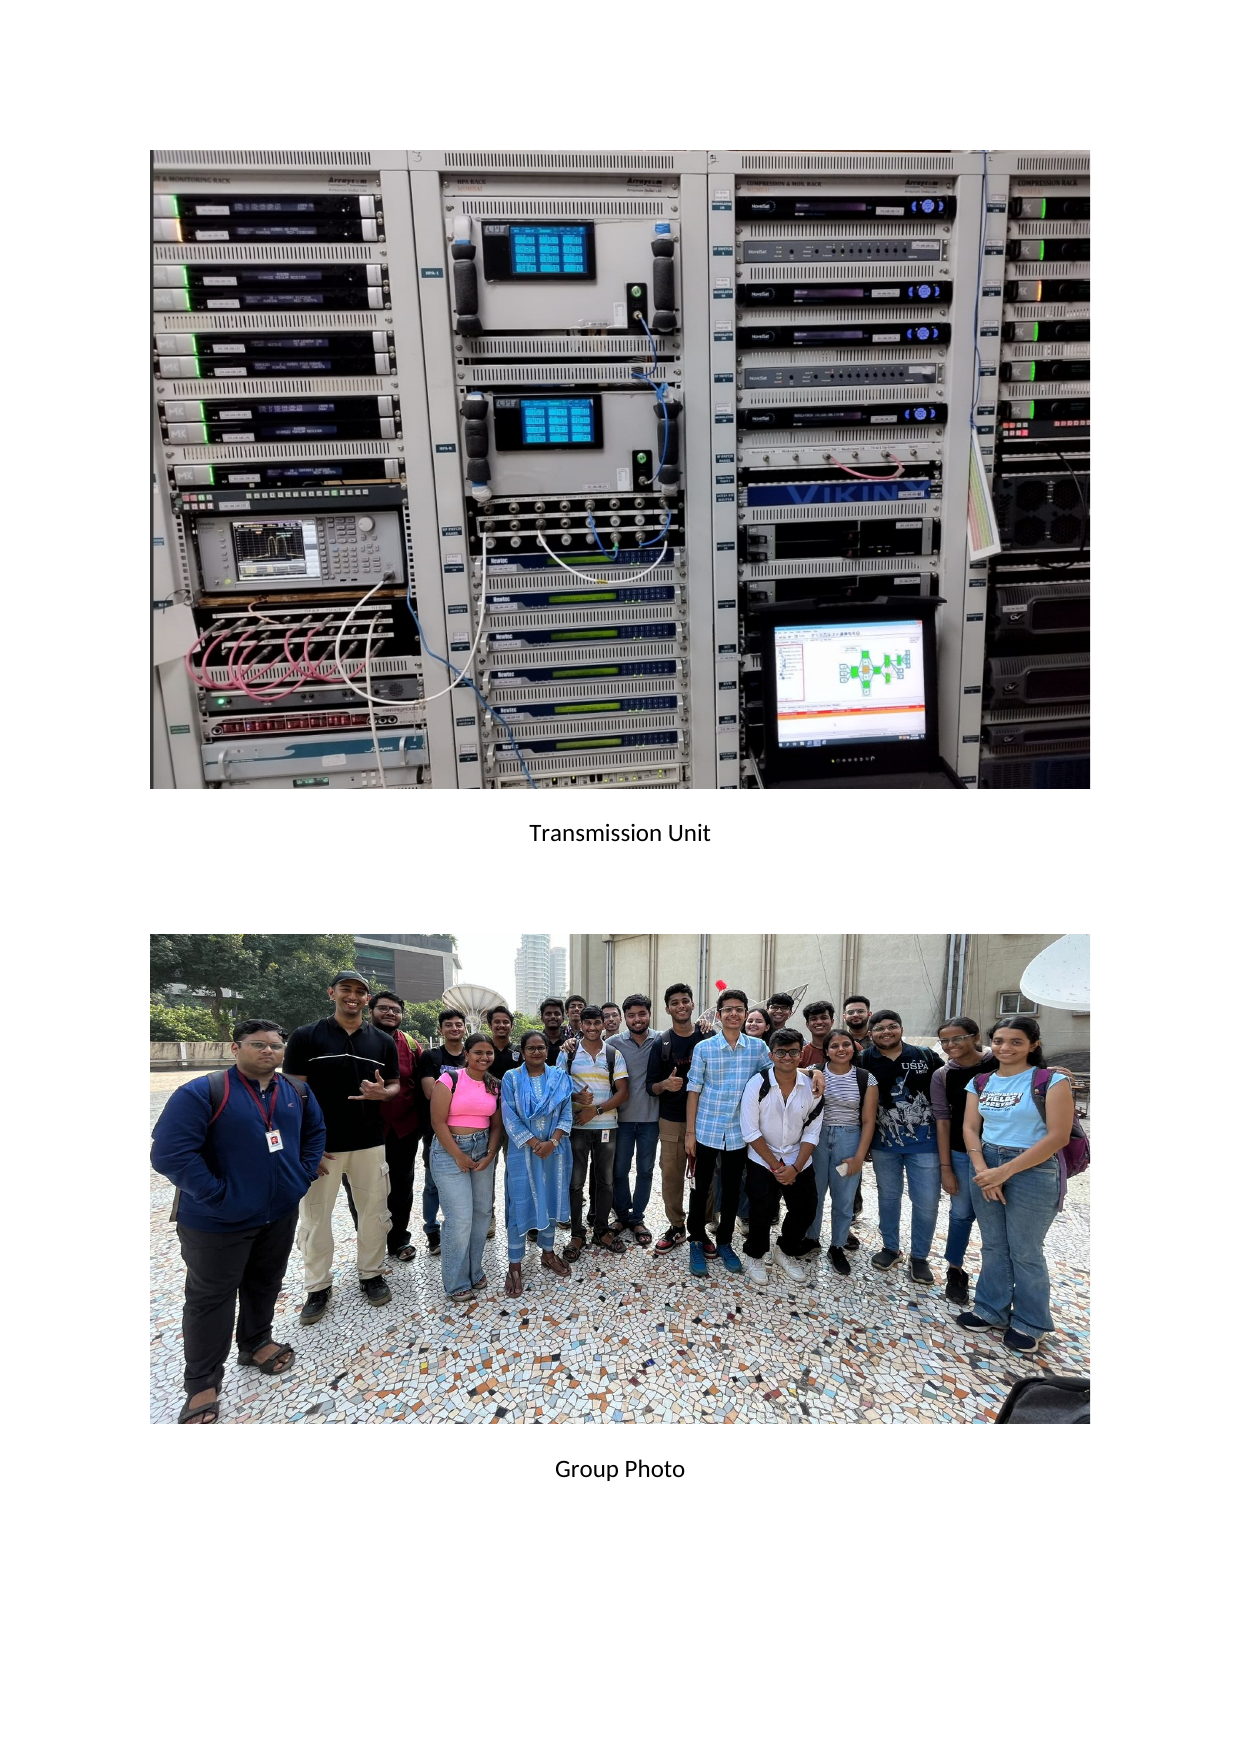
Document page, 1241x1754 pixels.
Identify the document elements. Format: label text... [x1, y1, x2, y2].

picture [150, 687, 1091, 1326]
picture [150, 150, 1091, 599]
text Transmission Unit [150, 1355, 1090, 1385]
text Master Switching Room [150, 627, 1090, 658]
